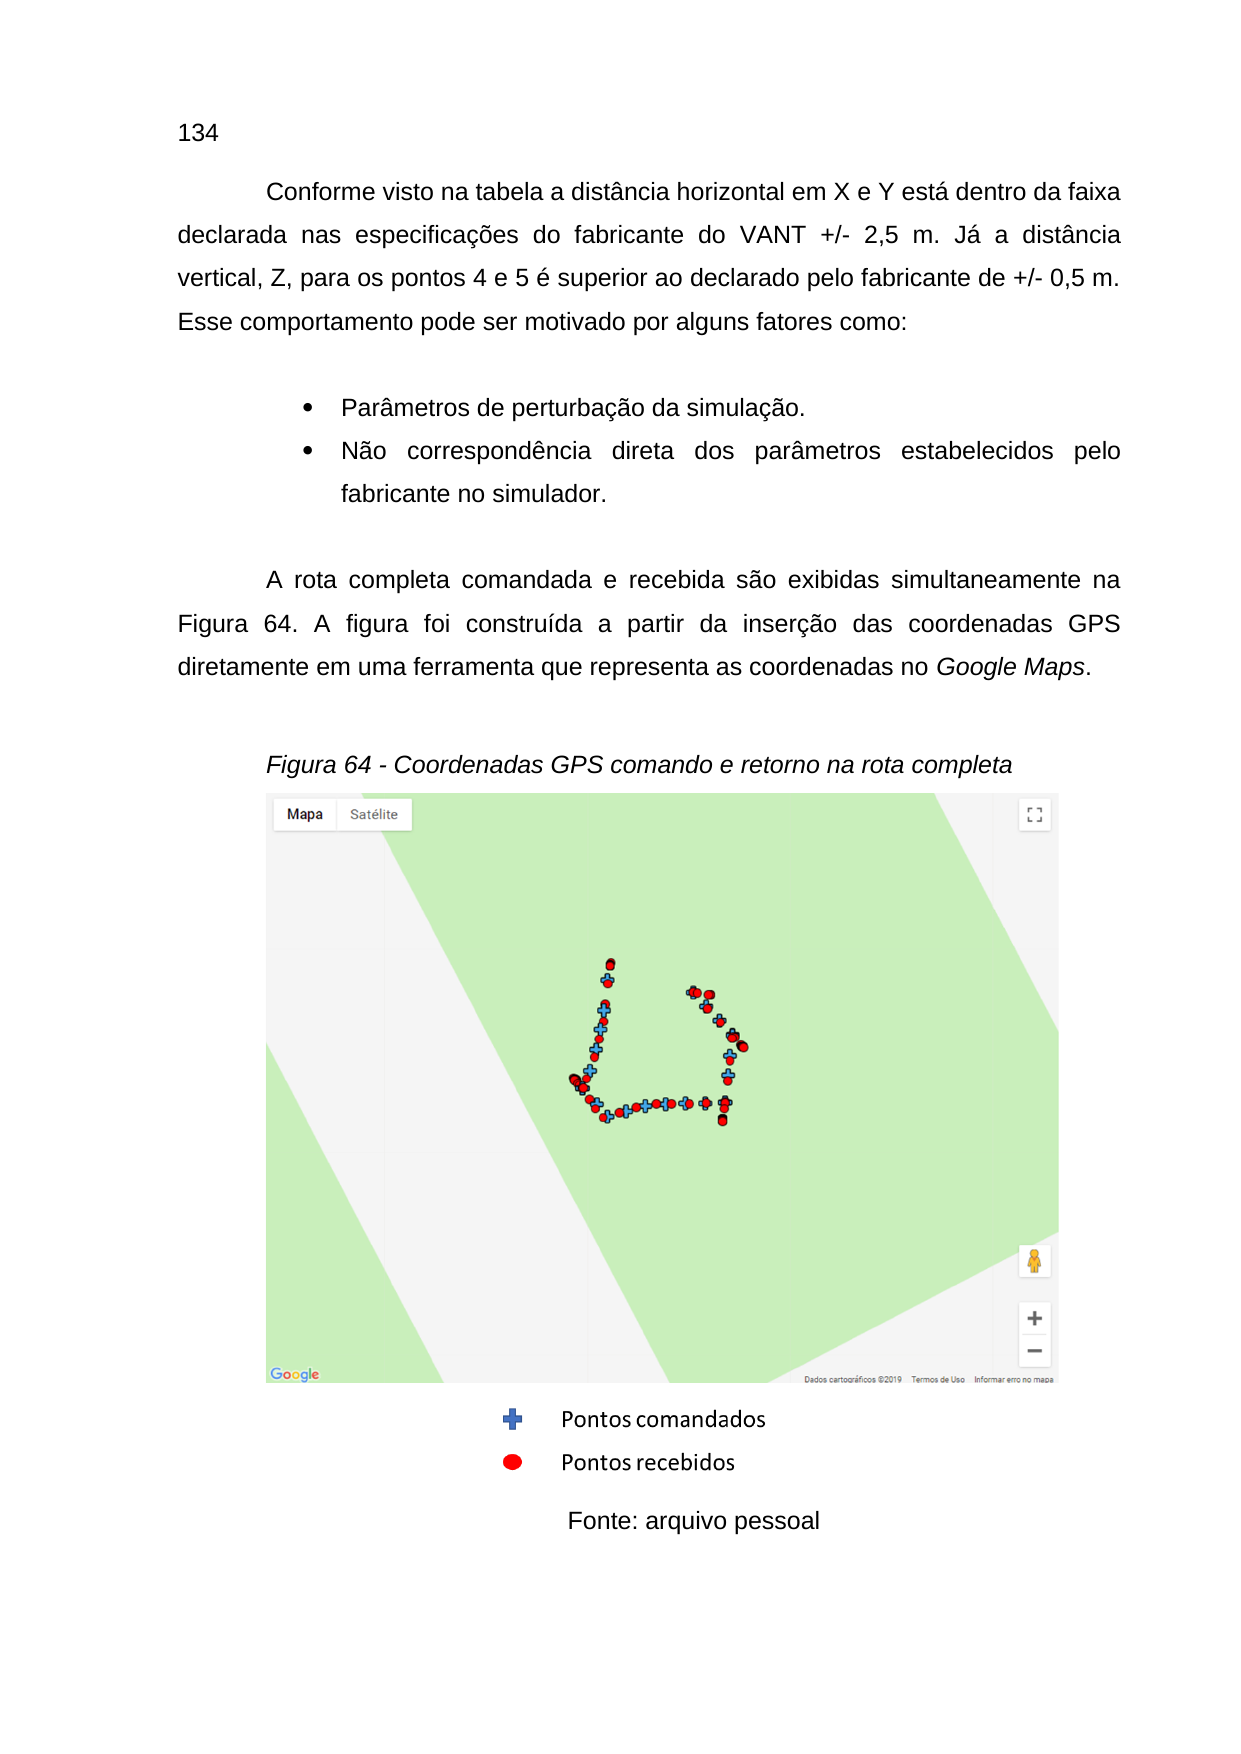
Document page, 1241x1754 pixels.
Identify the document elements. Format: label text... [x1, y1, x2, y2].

text Fonte: arquivo pessoal [177, 1506, 1122, 1534]
list Não correspondência direta dos parâmetros estabelecidos pelo fabricante no simulador. [303, 436, 1122, 508]
text A rota completa comandada e recebida são exibidas simultaneamente na Figura 64. A figura foi construída a partir da inserção das coordenadas GPS diretamente em uma ferramenta que representa as coordenadas no Google Maps. [177, 566, 1122, 681]
list Parâmetros de perturbação da simulação. [303, 393, 1122, 422]
text Conforme visto na tabela a distância horizontal em X e Y está dentro da faixa declarada nas especificações do fabricante do VANT +/- 2,5 m. Já a distância vertical, Z, para os pontos 4 e 5 é superior ao declarado pelo fabricante de +/- 0,5 m. Esse comportamento pode ser motivado por alguns fatores como: [177, 177, 1122, 335]
picture [265, 793, 1062, 1492]
